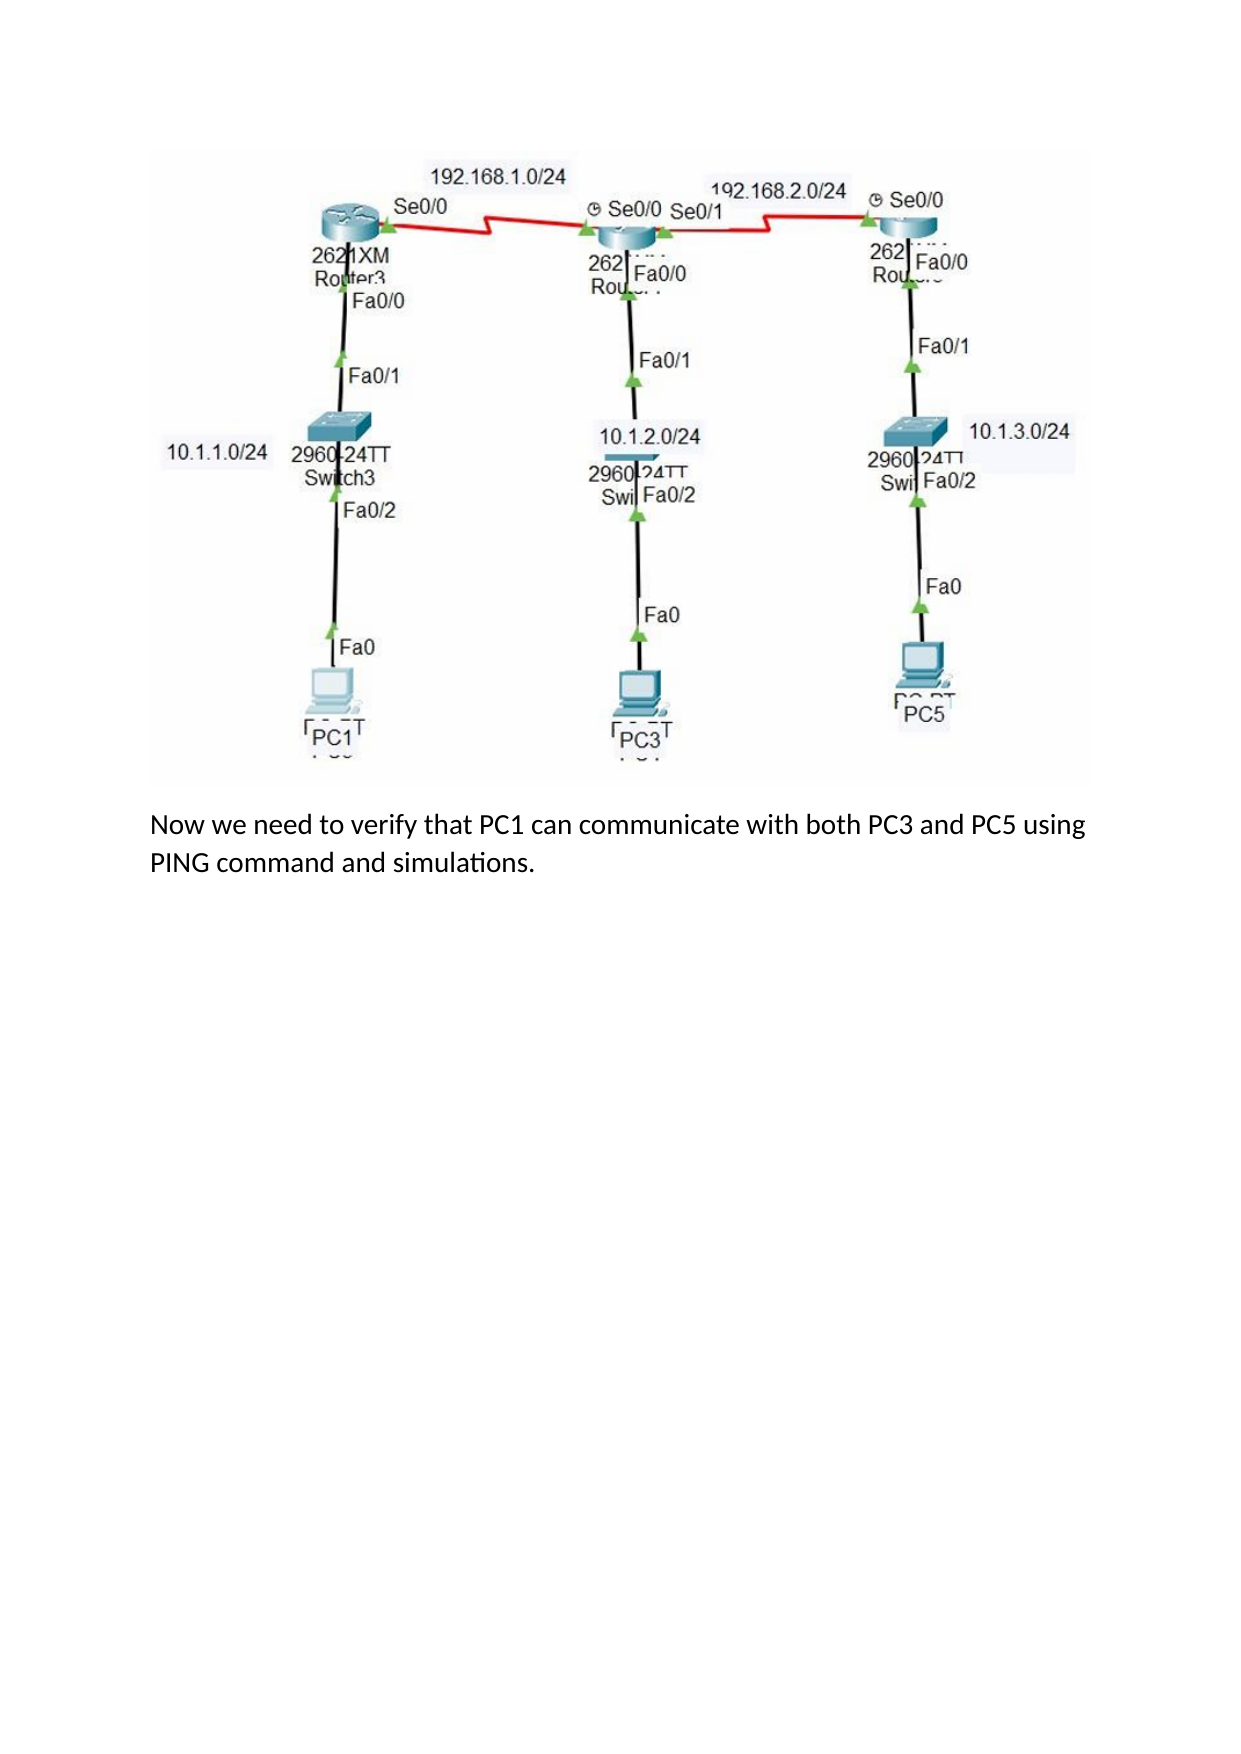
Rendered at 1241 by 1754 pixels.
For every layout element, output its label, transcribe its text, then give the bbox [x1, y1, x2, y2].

picture [150, 150, 1091, 787]
text Now we need to verify that PC1 can communicate with both PC3 and PC5 using PING command and simulations. [150, 806, 1090, 880]
